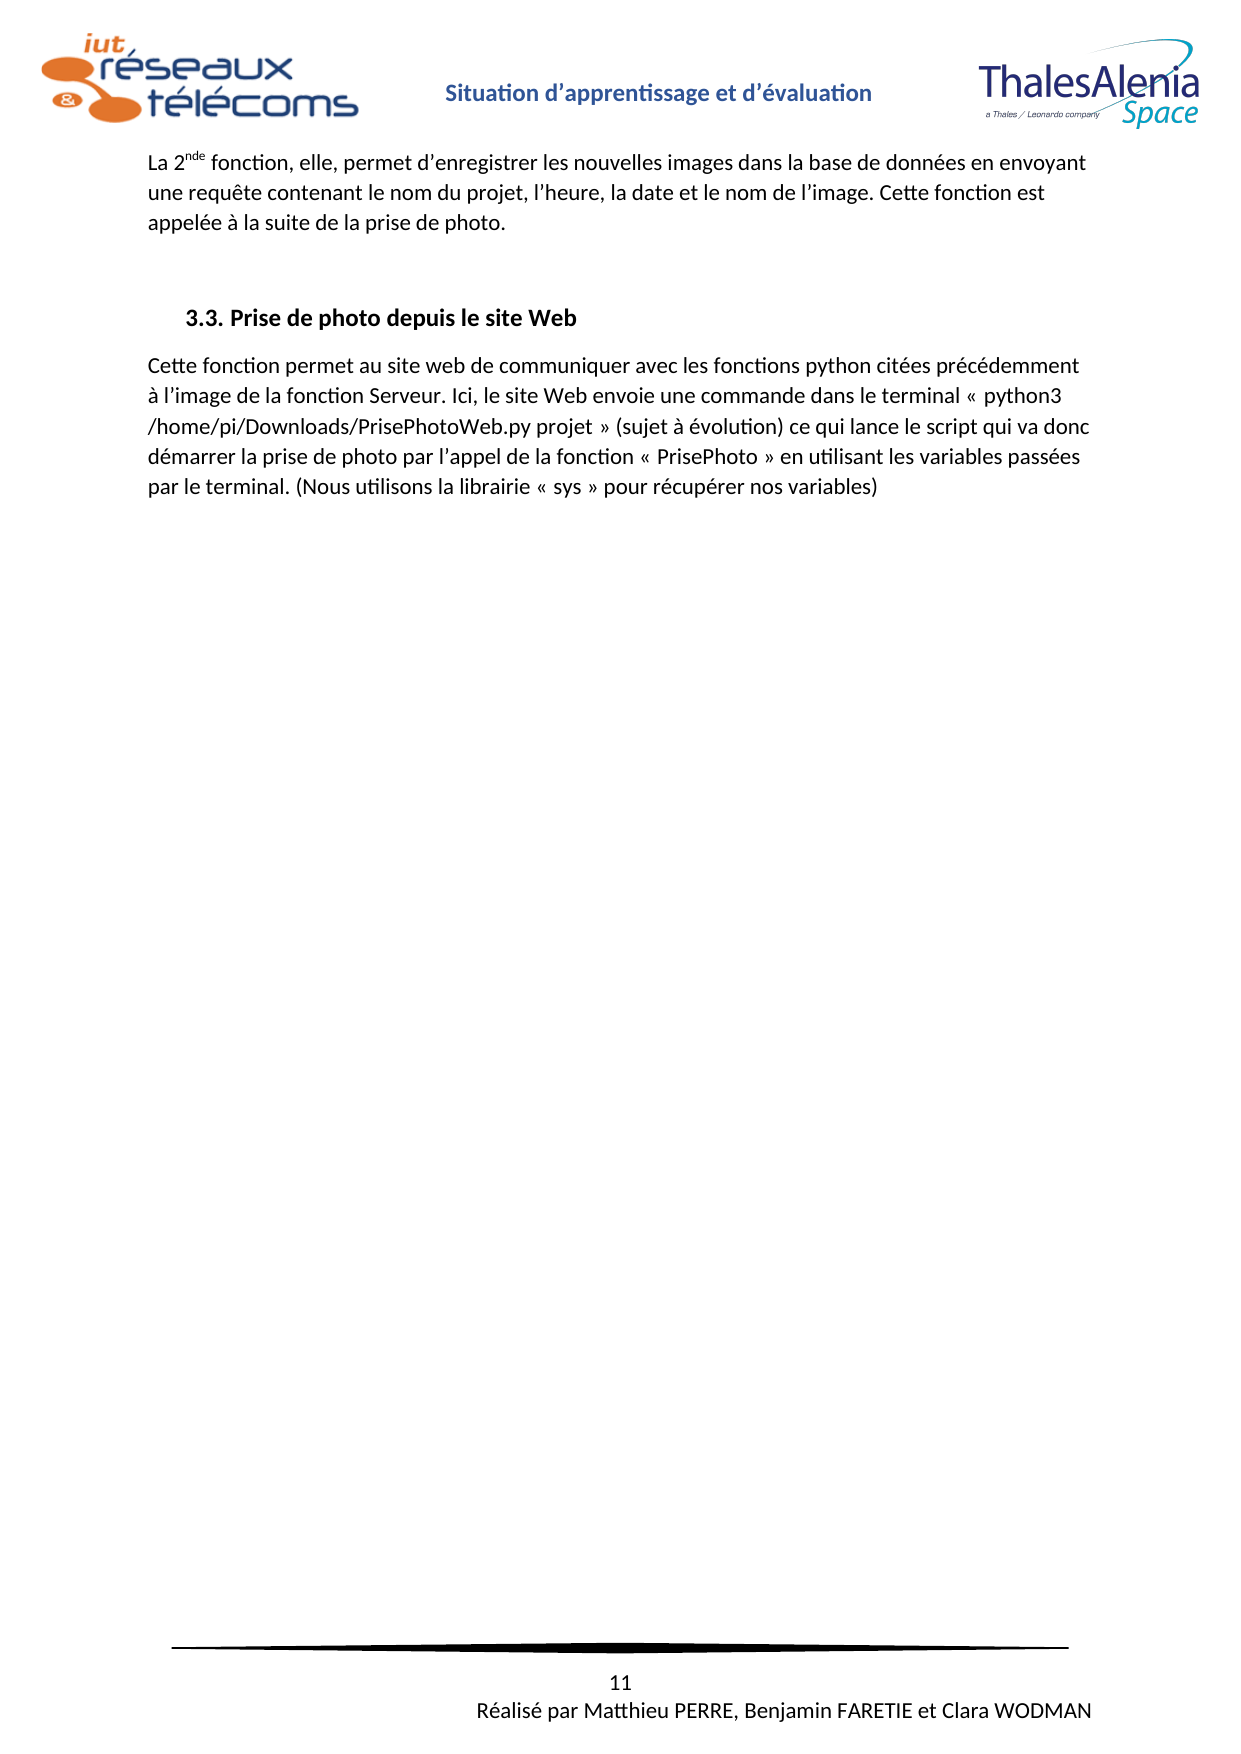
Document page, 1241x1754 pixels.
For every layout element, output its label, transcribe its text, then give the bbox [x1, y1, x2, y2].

text La 2nde fonction, elle, permet d’enregistrer les nouvelles images dans la base de données en envoyant une requête contenant le nom du projet, l’heure, la date et le nom de l’image. Cette fonction est appelée à la suite de la prise de photo. [148, 148, 1093, 236]
picture [1142, 110, 1149, 120]
list Prise de photo depuis le site Web [185, 302, 1093, 332]
picture [41, 33, 359, 123]
picture [978, 39, 1199, 129]
text Cette fonction permet au site web de communiquer avec les fonctions python citées précédemment à l’image de la fonction Serveur. Ici, le site Web envoie une commande dans le terminal « python3 /home/pi/Downloads/PrisePhotoWeb.py projet » (sujet à évolution) ce qui lance le script qui va donc démarrer la prise de photo par l’appel de la fonction « PrisePhoto » en utilisant les variables passées par le terminal. (Nous utilisons la librairie « sys » pour récupérer nos variables) [148, 351, 1093, 500]
